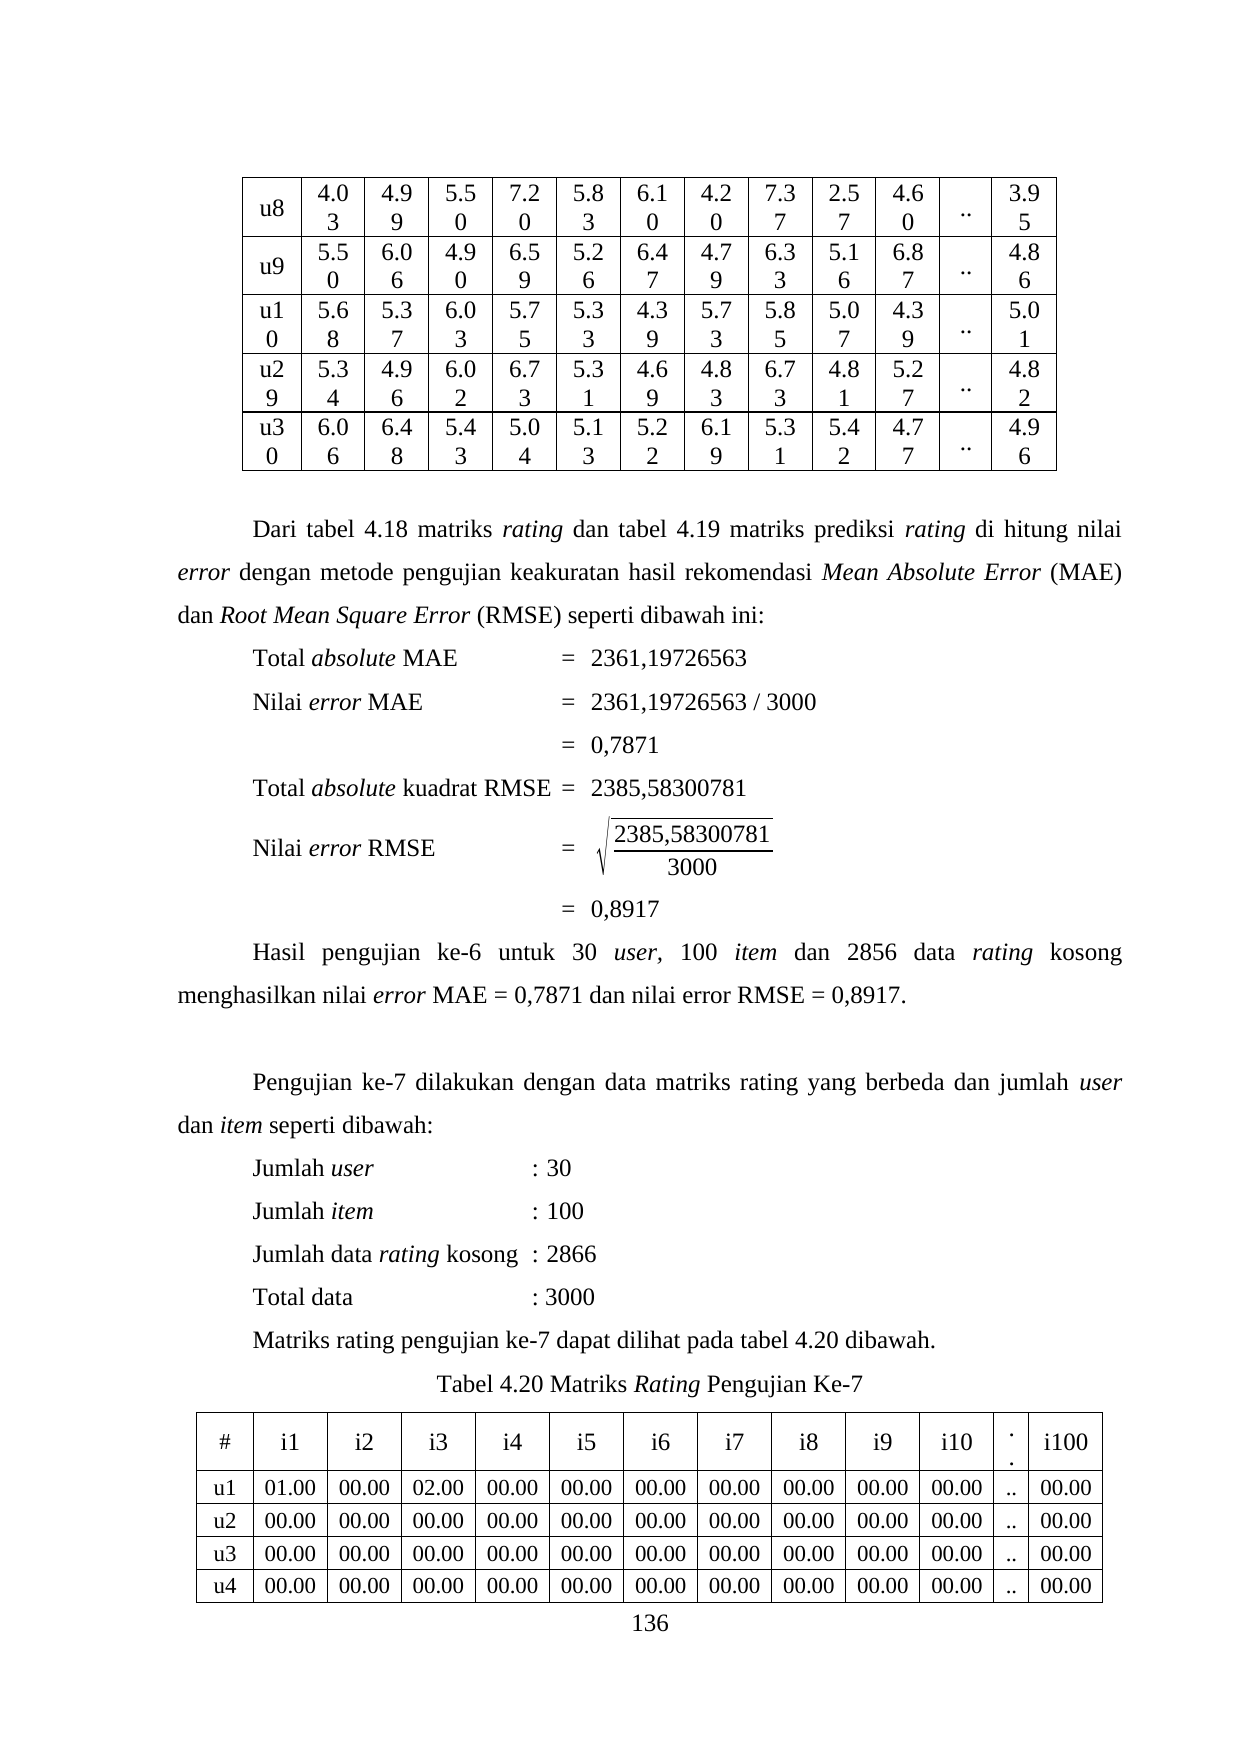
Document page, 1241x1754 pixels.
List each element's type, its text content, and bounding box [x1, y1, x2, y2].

text Total absolute MAE = 2361,19726563 [177, 643, 1122, 672]
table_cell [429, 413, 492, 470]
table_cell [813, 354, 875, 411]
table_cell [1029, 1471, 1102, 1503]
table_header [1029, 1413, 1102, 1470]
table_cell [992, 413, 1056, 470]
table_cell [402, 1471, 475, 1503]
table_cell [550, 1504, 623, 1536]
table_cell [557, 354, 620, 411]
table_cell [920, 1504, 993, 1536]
text Hasil pengujian ke-6 untuk 30 user, 100 item dan 2856 data rating kosong menghasilkan nilai error MAE = 0,7871 dan nilai error RMSE = 0,8917. [177, 937, 1122, 1009]
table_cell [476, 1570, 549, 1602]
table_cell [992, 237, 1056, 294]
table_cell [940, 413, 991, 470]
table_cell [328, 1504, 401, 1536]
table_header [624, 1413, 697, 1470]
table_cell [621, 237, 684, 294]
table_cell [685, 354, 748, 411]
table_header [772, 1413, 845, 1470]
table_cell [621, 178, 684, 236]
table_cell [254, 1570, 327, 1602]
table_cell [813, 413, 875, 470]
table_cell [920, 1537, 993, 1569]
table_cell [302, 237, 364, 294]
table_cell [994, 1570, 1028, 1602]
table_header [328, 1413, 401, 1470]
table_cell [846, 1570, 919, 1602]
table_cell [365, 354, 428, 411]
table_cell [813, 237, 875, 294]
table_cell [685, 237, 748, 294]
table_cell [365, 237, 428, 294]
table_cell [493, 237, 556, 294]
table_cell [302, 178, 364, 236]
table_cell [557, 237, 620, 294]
text = 0,8917 [177, 894, 1122, 923]
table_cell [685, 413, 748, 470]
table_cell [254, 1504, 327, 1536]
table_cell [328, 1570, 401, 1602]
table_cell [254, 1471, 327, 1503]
text Dari tabel 4.18 matriks rating dan tabel 4.19 matriks prediksi rating di hitung nilai error dengan metode pengujian keakuratan hasil rekomendasi Mean Absolute Error (MAE) dan Root Mean Square Error (RMSE) seperti dibawah ini: [177, 514, 1122, 629]
text Total absolute kuadrat RMSE = 2385,58300781 [177, 773, 1122, 802]
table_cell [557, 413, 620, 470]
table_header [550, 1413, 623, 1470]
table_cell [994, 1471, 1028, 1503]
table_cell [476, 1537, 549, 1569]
text Jumlah item : 100 [177, 1196, 1122, 1225]
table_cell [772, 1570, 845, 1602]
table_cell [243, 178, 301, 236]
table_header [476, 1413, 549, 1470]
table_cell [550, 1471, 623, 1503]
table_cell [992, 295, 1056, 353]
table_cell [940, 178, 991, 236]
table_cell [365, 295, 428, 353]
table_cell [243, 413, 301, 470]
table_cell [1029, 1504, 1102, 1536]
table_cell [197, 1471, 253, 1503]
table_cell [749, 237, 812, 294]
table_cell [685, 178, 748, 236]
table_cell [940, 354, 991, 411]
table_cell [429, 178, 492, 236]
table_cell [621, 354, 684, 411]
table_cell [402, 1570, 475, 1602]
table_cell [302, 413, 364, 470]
text Nilai error RMSE = [177, 816, 1122, 880]
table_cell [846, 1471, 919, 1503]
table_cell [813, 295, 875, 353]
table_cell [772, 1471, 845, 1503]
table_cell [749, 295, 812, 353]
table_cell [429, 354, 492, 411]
text Tabel 4.20 Matriks Rating Pengujian Ke-7 [177, 1369, 1122, 1397]
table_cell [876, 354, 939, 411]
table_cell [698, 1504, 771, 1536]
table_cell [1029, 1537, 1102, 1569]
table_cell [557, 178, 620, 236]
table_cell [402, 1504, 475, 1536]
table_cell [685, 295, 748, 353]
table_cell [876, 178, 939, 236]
text Pengujian ke-7 dilakukan dengan data matriks rating yang berbeda dan jumlah user dan item seperti dibawah: [177, 1067, 1122, 1139]
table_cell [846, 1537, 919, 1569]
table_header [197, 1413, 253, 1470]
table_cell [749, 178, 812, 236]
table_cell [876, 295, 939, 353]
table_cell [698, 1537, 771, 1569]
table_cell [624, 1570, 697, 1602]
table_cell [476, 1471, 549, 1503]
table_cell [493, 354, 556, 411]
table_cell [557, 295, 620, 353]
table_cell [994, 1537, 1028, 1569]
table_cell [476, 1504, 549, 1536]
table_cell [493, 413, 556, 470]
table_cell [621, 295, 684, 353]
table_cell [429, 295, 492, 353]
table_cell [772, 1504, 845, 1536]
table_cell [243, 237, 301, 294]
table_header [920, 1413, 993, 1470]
text Jumlah data rating kosong : 2866 [177, 1239, 1122, 1268]
text Total data : 3000 [177, 1282, 1122, 1311]
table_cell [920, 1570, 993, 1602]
text Matriks rating pengujian ke-7 dapat dilihat pada tabel 4.20 dibawah. [177, 1326, 1122, 1354]
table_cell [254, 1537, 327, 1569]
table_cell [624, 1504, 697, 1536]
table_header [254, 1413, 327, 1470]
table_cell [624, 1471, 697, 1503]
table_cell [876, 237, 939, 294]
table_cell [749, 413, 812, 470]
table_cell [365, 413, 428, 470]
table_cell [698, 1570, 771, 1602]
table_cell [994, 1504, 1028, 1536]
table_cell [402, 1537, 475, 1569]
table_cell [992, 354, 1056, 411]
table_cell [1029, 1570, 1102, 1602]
text Jumlah user : 30 [177, 1153, 1122, 1182]
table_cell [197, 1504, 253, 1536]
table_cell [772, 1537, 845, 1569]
text = 0,7871 [177, 730, 1122, 758]
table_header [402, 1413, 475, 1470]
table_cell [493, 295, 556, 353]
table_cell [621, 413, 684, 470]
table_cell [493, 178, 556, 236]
text Nilai error MAE = 2361,19726563 / 3000 [177, 687, 1122, 715]
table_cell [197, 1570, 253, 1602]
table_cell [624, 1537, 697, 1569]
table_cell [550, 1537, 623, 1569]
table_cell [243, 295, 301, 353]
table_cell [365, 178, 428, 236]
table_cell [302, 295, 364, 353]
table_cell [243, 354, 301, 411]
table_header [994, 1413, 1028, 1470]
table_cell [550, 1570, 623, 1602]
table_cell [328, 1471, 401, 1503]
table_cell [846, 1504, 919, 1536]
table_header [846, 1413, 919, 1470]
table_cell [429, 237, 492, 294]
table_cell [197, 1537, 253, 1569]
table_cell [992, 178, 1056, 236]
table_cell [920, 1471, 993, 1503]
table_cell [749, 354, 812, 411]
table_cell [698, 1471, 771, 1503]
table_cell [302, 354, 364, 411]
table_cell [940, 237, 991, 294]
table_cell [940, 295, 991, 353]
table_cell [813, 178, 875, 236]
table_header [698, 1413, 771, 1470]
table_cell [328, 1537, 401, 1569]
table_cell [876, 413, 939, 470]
